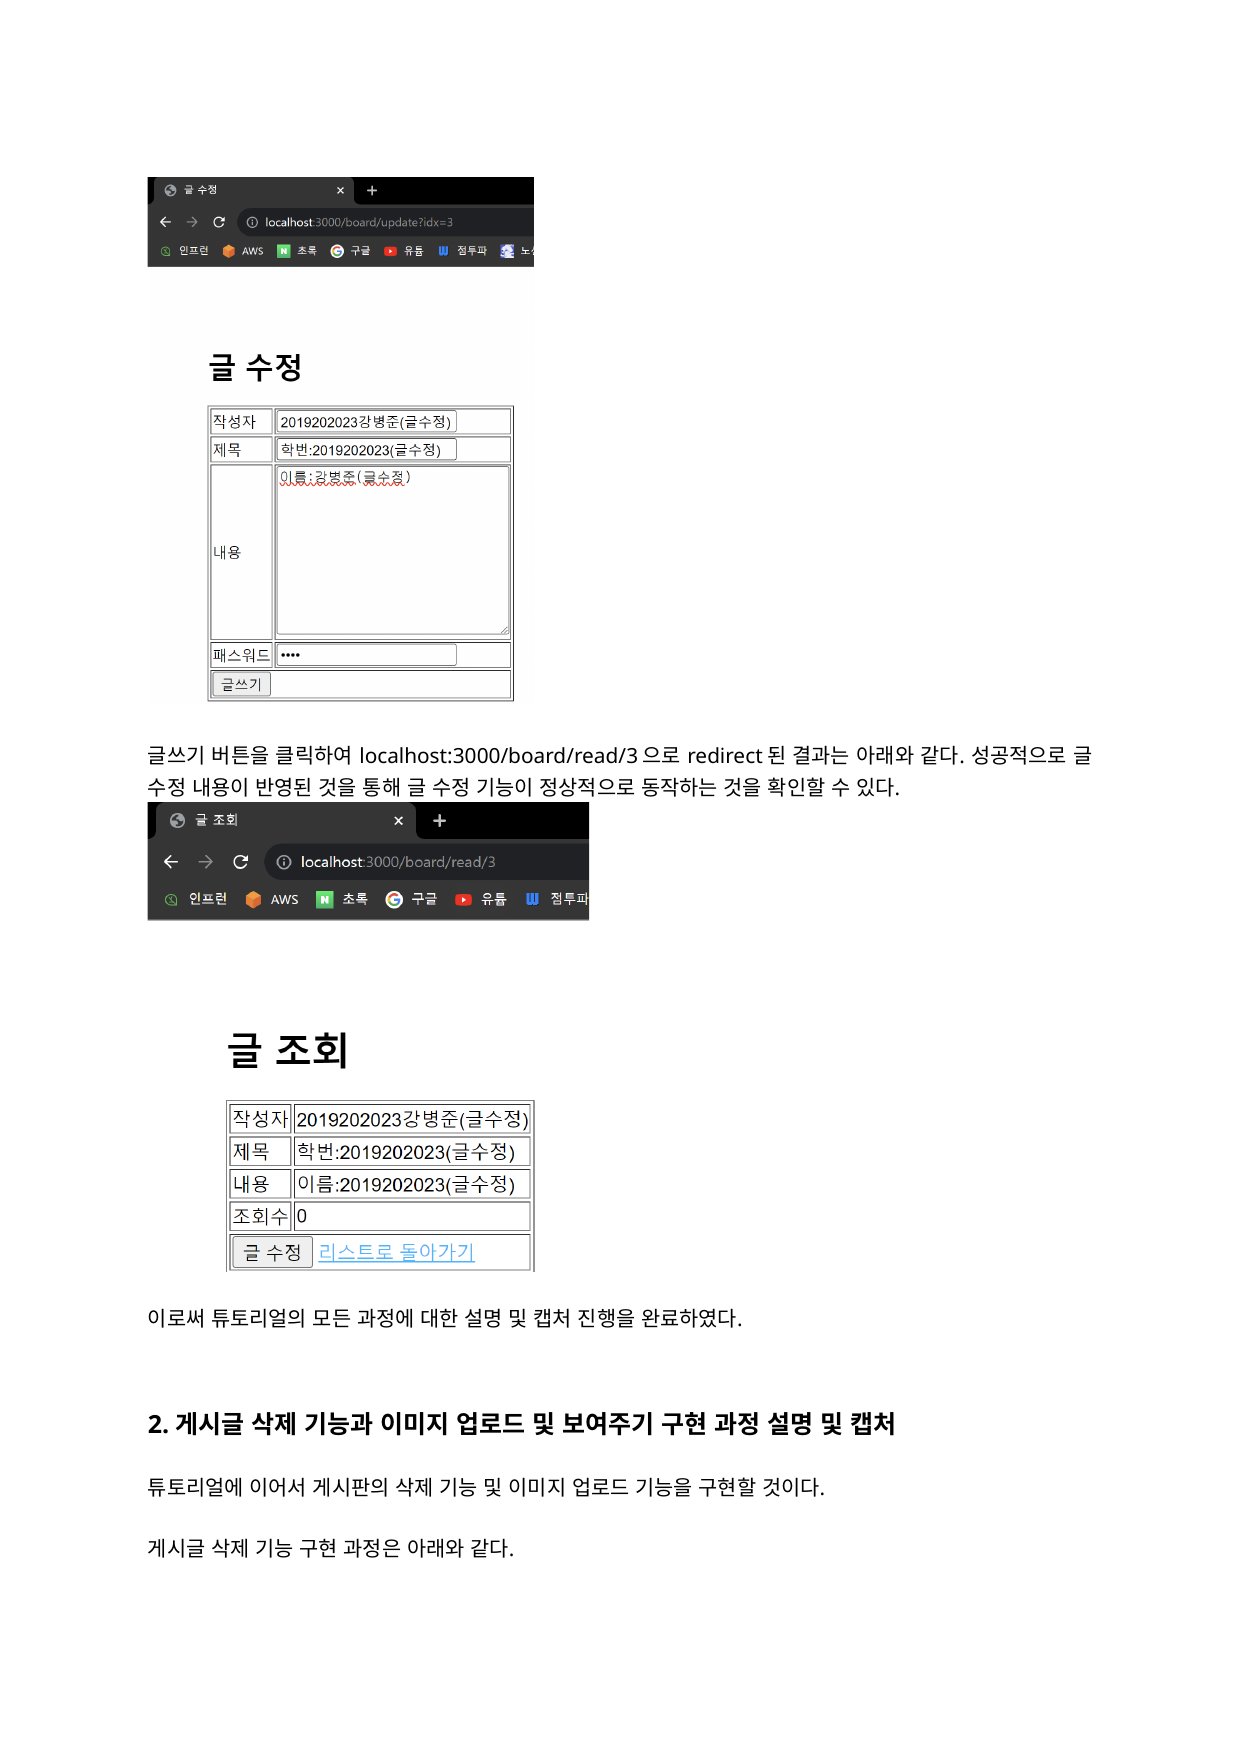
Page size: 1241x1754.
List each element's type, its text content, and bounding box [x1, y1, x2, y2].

text 게시글 삭제 기능 구현 과정은 아래와 같다. [148, 1532, 1093, 1563]
picture [147, 177, 534, 704]
text 2. 게시글 삭제 기능과 이미지 업로드 및 보여주기 구현 과정 설명 및 캡처 [148, 1404, 1093, 1441]
picture [147, 802, 590, 1272]
text 튜토리얼에 이어서 게시판의 삭제 기능 및 이미지 업로드 기능을 구현할 것이다. [148, 1471, 1093, 1502]
text 글쓰기 버튼을 클릭하여 localhost:3000/board/read/3으로 redirect된 결과는 아래와 같다. 성공적으로 글 수정 내용이 반영된 것을 통해 글 수정 기능이 정상적으로 동작하는 것을 확인할 수 있다. [148, 740, 1093, 802]
text 이로써 튜토리얼의 모든 과정에 대한 설명 및 캡처 진행을 완료하였다. [148, 1302, 1093, 1332]
